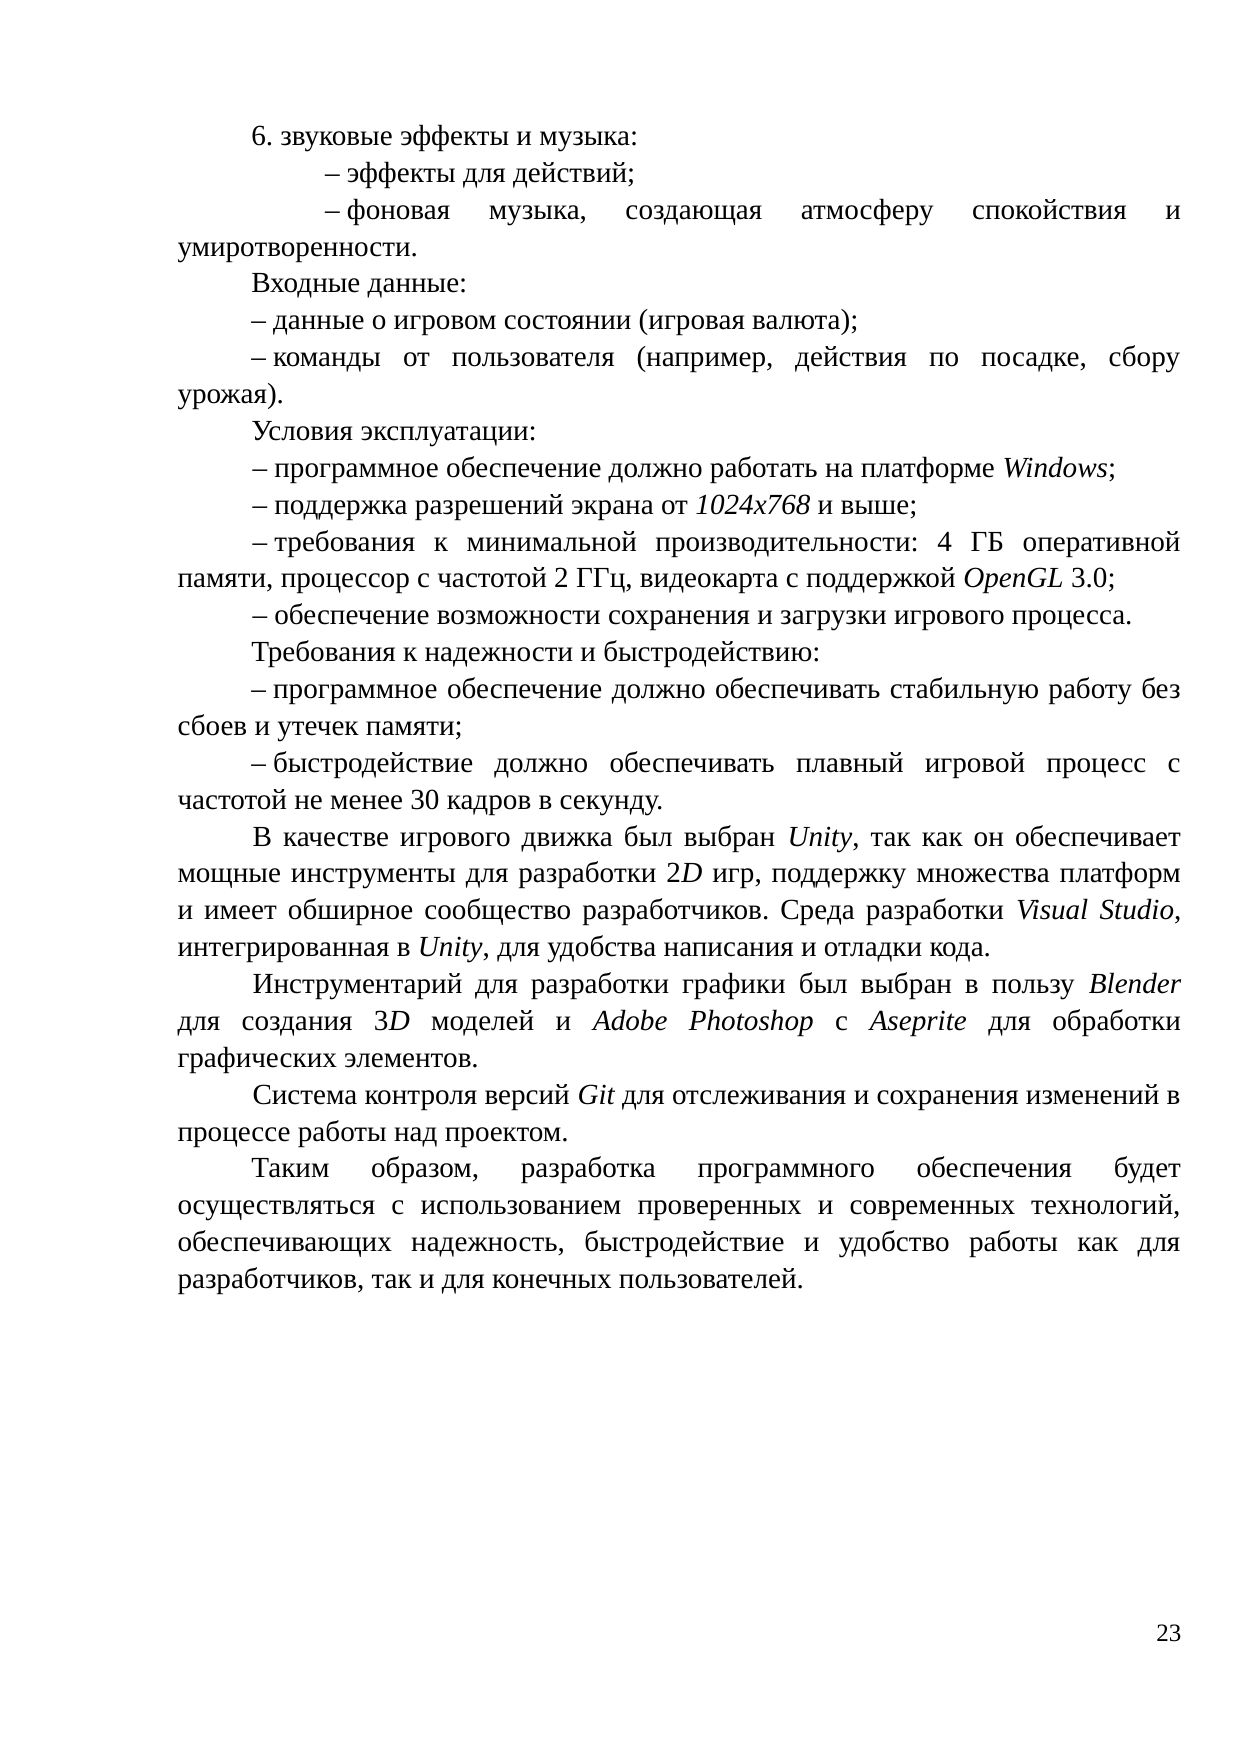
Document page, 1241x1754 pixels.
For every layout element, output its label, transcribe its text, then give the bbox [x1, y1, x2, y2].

text Инструментарий для разработки графики был выбран в пользу Blender для создания 3D моделей и Adobe Photoshop с Aseprite для обработки графических элементов. [177, 966, 1181, 1073]
text Условия эксплуатации: [177, 413, 1181, 447]
text – поддержка разрешений экрана от 1024x768 и выше; [252, 487, 1181, 520]
text – программное обеспечение должно обеспечивать стабильную работу без сбоев и утечек памяти; [177, 671, 1181, 742]
text – обеспечение возможности сохранения и загрузки игрового процесса. [252, 597, 1181, 631]
text – программное обеспечение должно работать на платформе Windows; [252, 450, 1181, 483]
text 6. звуковые эффекты и музыка: – эффекты для действий; [177, 118, 1181, 188]
text – команды от пользователя (например, действия по посадке, сбору урожая). [177, 339, 1181, 410]
text Таким образом, разработка программного обеспечения будет осуществляться с использованием проверенных и современных технологий, обеспечивающих надежность, быстродействие и удобство работы как для разработчиков, так и для конечных пользователей. [177, 1151, 1181, 1295]
text – быстродействие должно обеспечивать плавный игровой процесс с частотой не менее 30 кадров в секунду. [177, 745, 1181, 815]
text Требования к надежности и быстродействию: [177, 634, 1181, 668]
text Система контроля версий Git для отслеживания и сохранения изменений в процессе работы над проектом. [177, 1077, 1181, 1147]
text В качестве игрового движка был выбран Unity, так как он обеспечивает мощные инструменты для разработки 2D игр, поддержку множества платформ и имеет обширное сообщество разработчиков. Среда разработки Visual Studio, интегрированная в Unity, для удобства написания и отладки кода. [177, 819, 1181, 963]
text – фоновая музыка, создающая атмосферу спокойствия и умиротворенности. [177, 192, 1181, 262]
text – требования к минимальной производительности: 4 ГБ оперативной памяти, процессор с частотой 2 ГГц, видеокарта с поддержкой OpenGL 3.0; [177, 524, 1181, 594]
text Входные данные: – данные о игровом состоянии (игровая валюта); [177, 266, 1181, 336]
